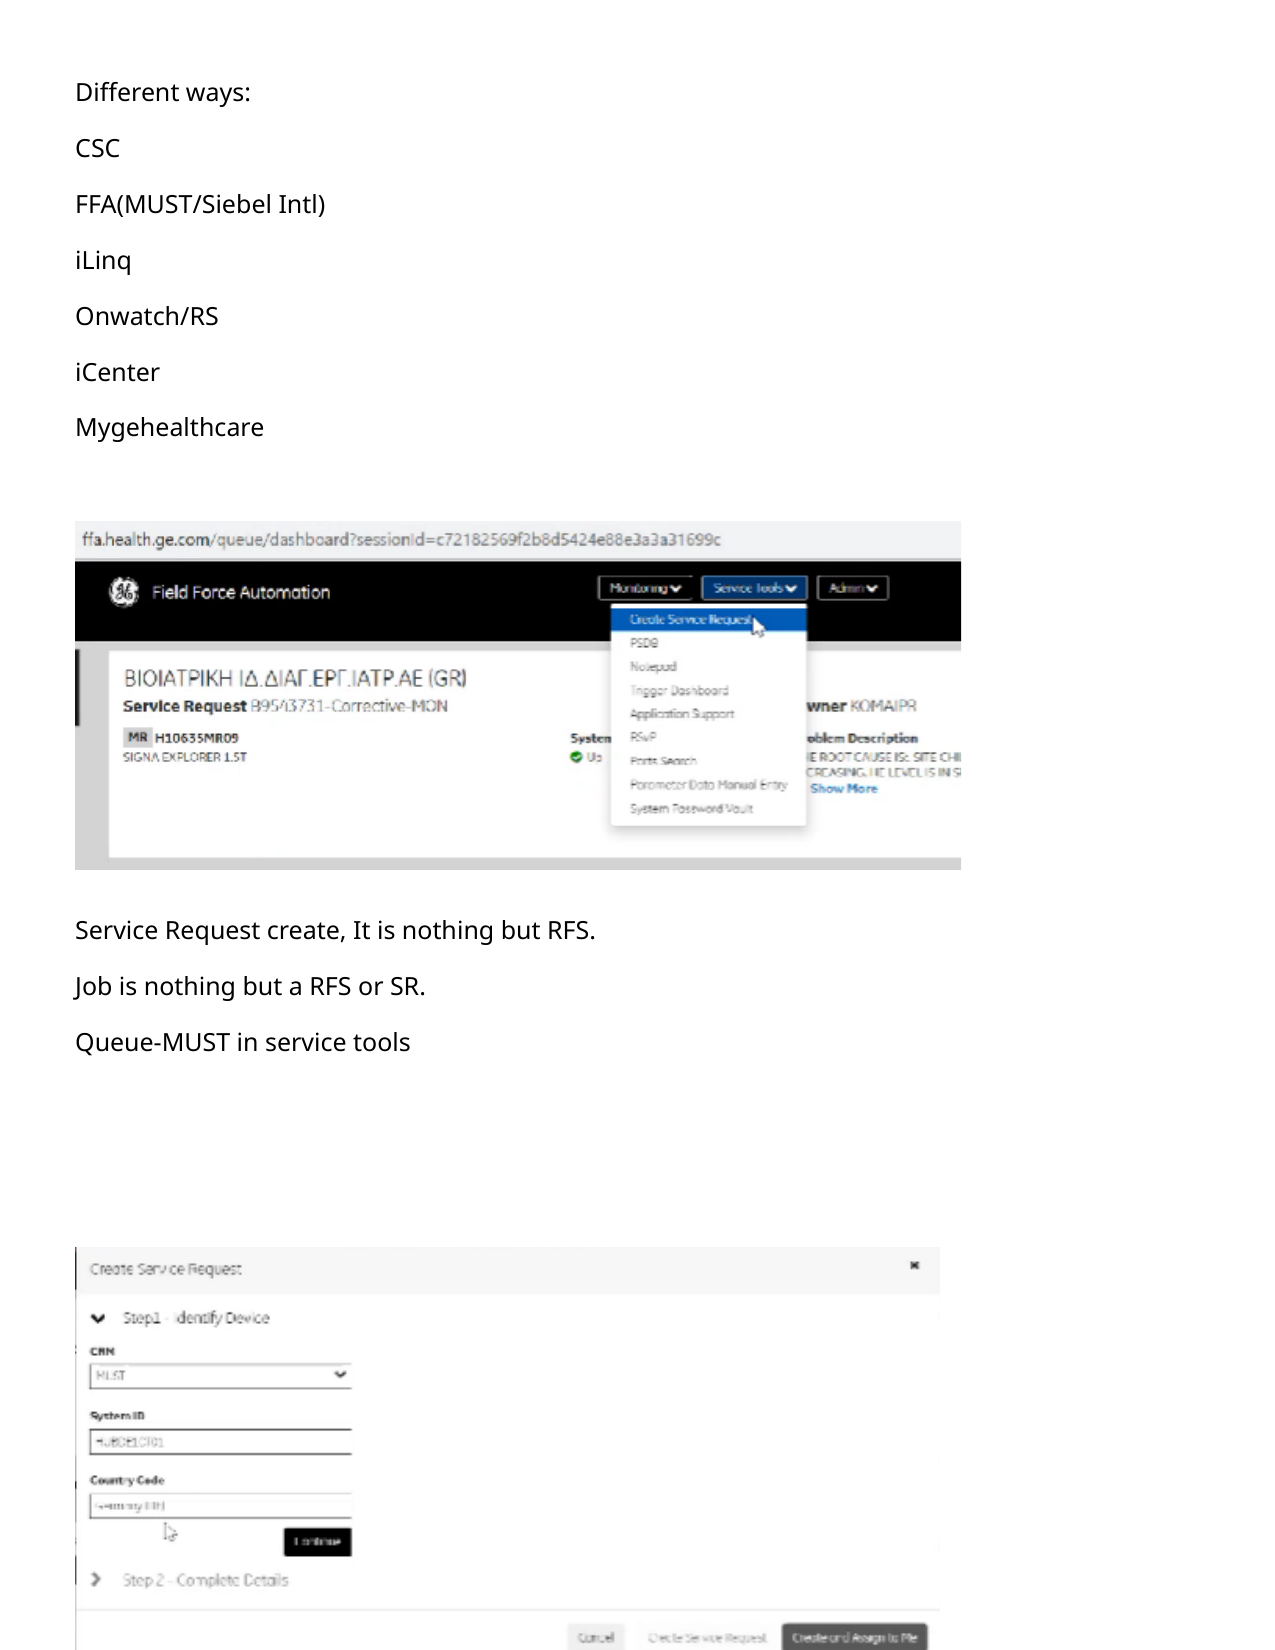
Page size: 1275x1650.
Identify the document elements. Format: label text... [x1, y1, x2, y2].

text iLinq [75, 242, 1200, 277]
text Mygehealthcare [75, 410, 1200, 444]
picture [75, 1247, 940, 1650]
text CSC [75, 131, 1200, 165]
text iCenter [75, 354, 1200, 388]
text Onwatch/RS [75, 298, 1200, 332]
text Job is nothing but a RFS or SR. [75, 968, 1200, 1002]
text Queue-MUST in service tools [75, 1024, 1200, 1058]
text FFA(MUST/Siebel Intl) [75, 187, 1200, 221]
text Different ways: [75, 75, 1200, 109]
picture [75, 521, 962, 870]
text Service Request create, It is nothing but RFS. [75, 912, 1200, 947]
